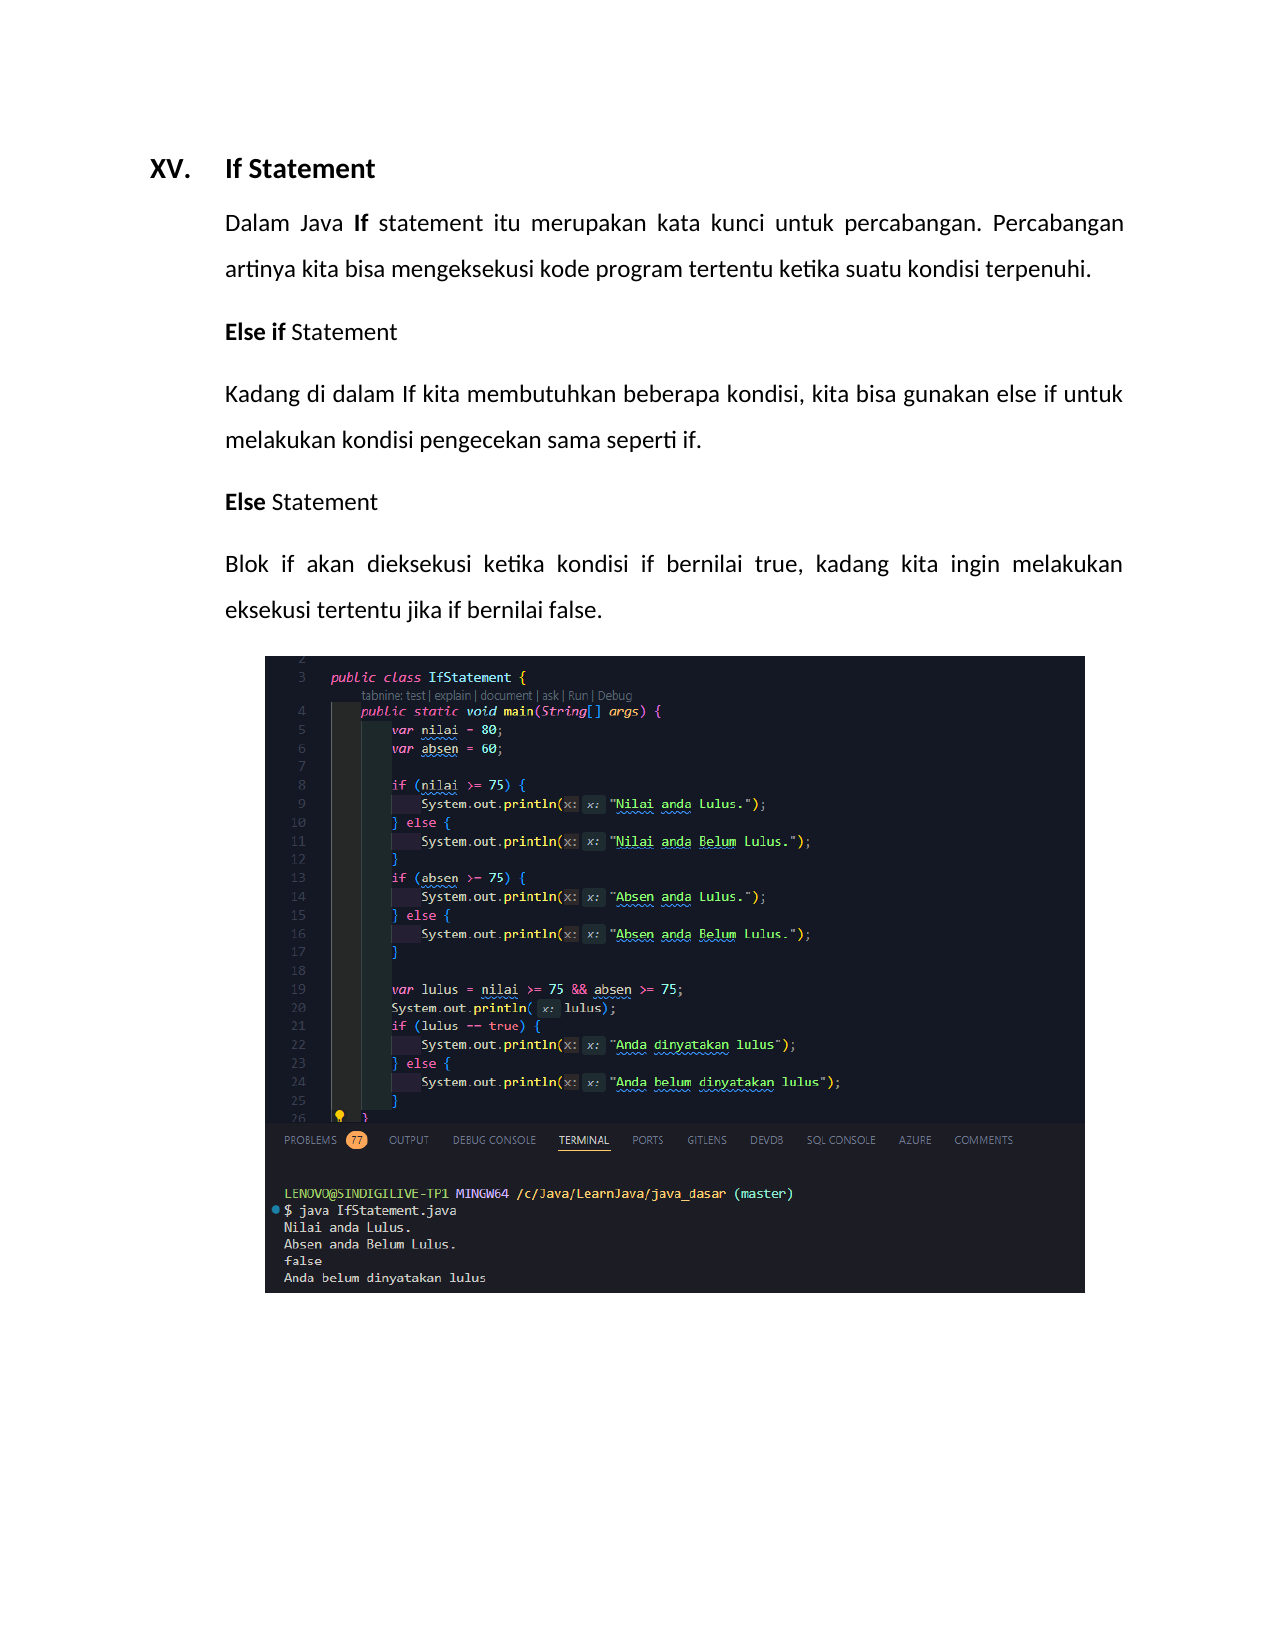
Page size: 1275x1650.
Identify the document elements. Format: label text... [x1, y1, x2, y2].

text Else Statement [225, 486, 1125, 517]
subtitle If Statement [150, 150, 1125, 186]
text Blok if akan dieksekusi ketika kondisi if bernilai true, kadang kita ingin melakukan eksekusi tertentu jika if bernilai false. [225, 549, 1125, 625]
text Else if Statement [225, 316, 1125, 346]
text Dalam Java If statement itu merupakan kata kunci untuk percabangan. Percabangan artinya kita bisa mengeksekusi kode program tertentu ketika suatu kondisi terpenuhi. [225, 208, 1125, 284]
text Kadang di dalam If kita membutuhkan beberapa kondisi, kita bisa gunakan else if untuk melakukan kondisi pengecekan sama seperti if. [225, 378, 1125, 454]
picture [265, 656, 1085, 1293]
